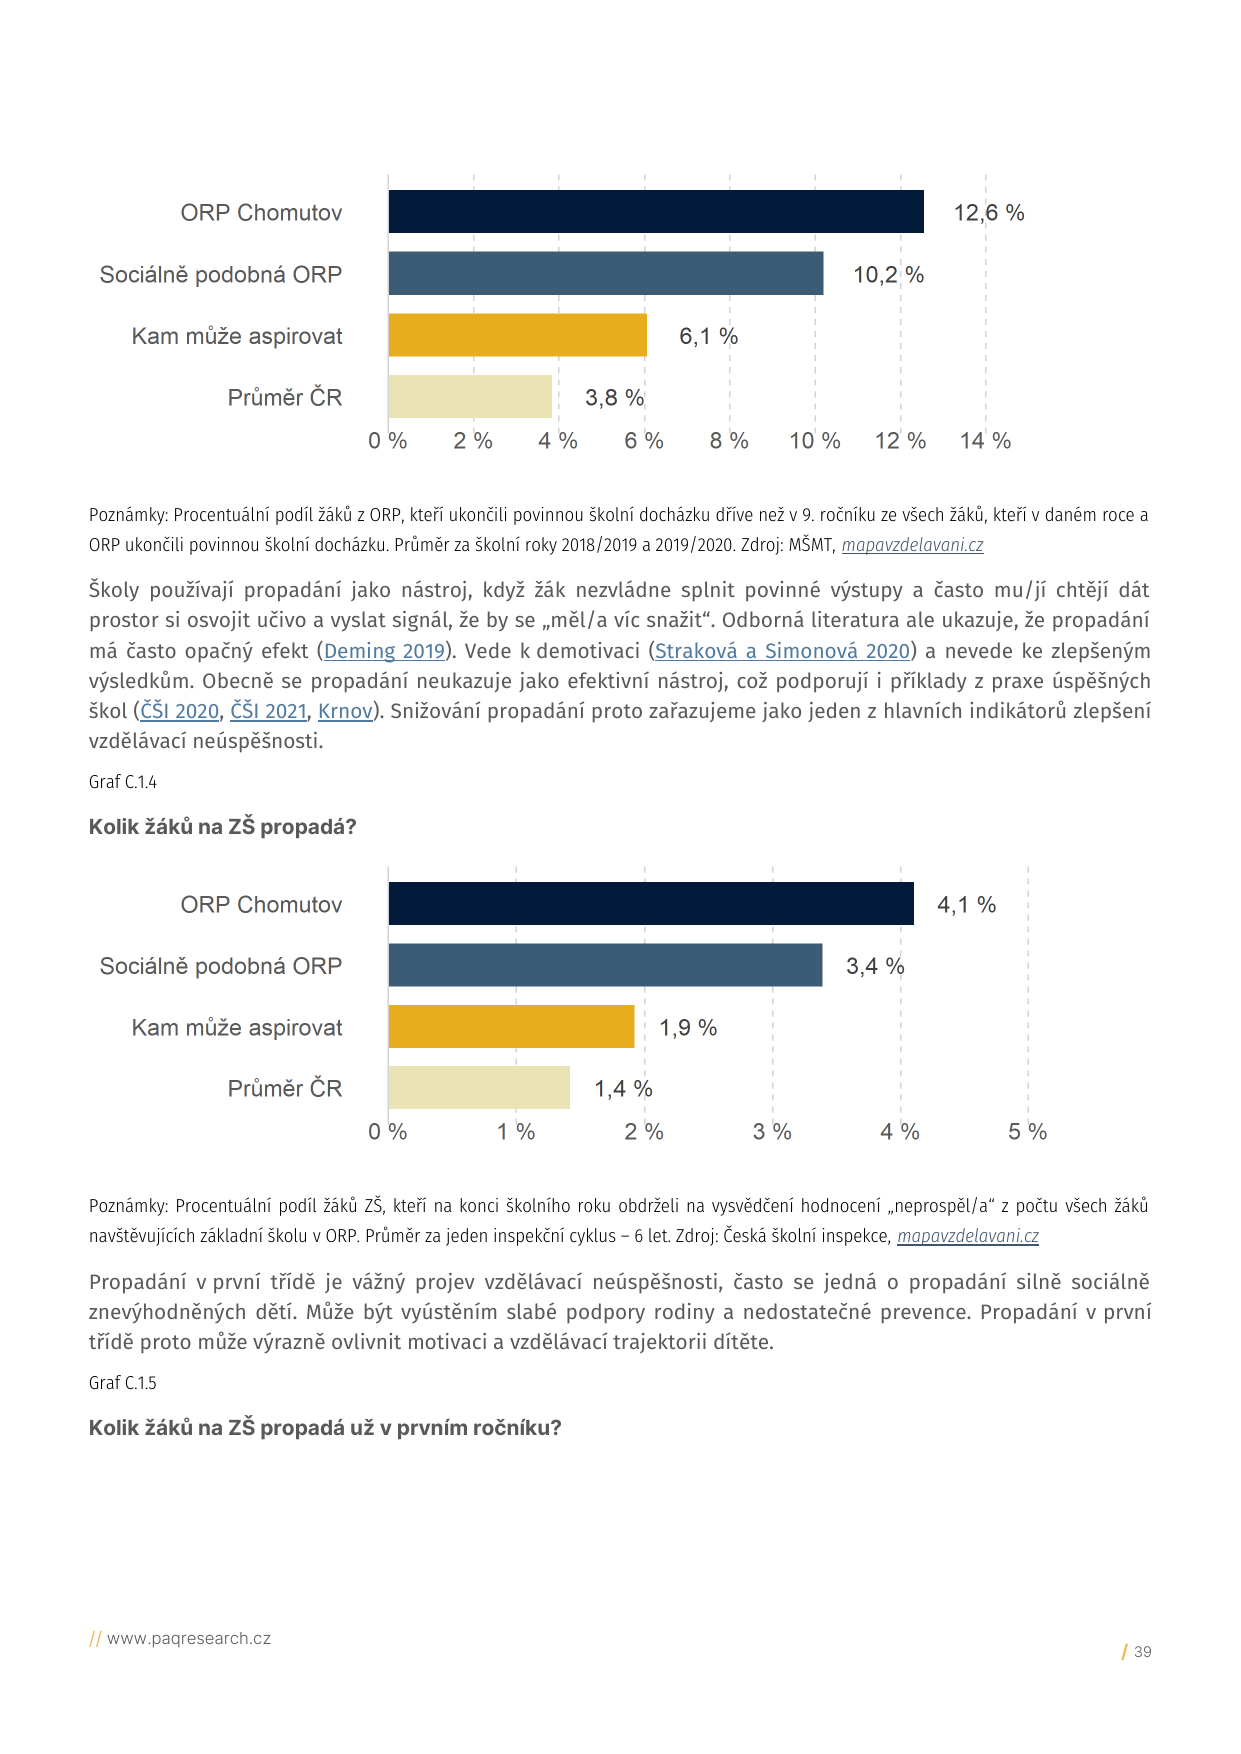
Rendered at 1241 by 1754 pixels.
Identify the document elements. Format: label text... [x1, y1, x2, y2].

text Kolik žáků na ZŠ propadá? [89, 809, 1152, 839]
text Poznámky: Procentuální podíl žáků ZŠ, kteří na konci školního roku obdrželi na vysvědčení hodnocení „neprospěl/a“ z počtu všech žáků navštěvujících základní školu v ORP. Průměr za jeden inspekční cyklus – 6 let. Zdroj: Česká školní inspekce, mapavzdelavani.cz [89, 1187, 1152, 1248]
text Poznámky: Procentuální podíl žáků z ORP, kteří ukončili povinnou školní docházku dříve než v 9. ročníku ze všech žáků, kteří v daném roce a ORP ukončili povinnou školní docházku. Průměr za školní roky 2018/2019 a 2019/2020. Zdroj: MŠMT, mapavzdelavani.cz [89, 496, 1152, 556]
picture [88, 839, 1139, 1171]
picture [88, 147, 1139, 480]
text Propadání v první třídě je vážný projev vzdělávací neúspěšnosti, často se jedná o propadání silně sociálně znevýhodněných dětí. Může být vyústěním slabé podpory rodiny a nedostatečné prevence. Propadání v první třídě proto může výrazně ovlivnit motivaci a vzdělávací trajektorii dítěte. [89, 1264, 1152, 1355]
text Kolik žáků na ZŠ propadá už v prvním ročníku? [89, 1410, 1152, 1440]
text Graf C.1.4 [89, 771, 1152, 793]
text Graf C.1.5 [89, 1372, 1152, 1394]
text Školy používají propadání jako nástroj, když žák nezvládne splnit povinné výstupy a často mu/jí chtějí dát prostor si osvojit učivo a vyslat signál, že by se „měl/a víc snažit“. Odborná literatura ale ukazuje, že propadání má často opačný efekt (Deming 2019). Vede k demotivaci (Straková a Simonová 2020) a nevede ke zlepšeným výsledkům. Obecně se propadání neukazuje jako efektivní nástroj, což podporují i příklady z praxe úspěšných škol (ČŠI 2020, ČŠI 2021, Krnov). Snižování propadání proto zařazujeme jako jeden z hlavních indikátorů zlepšení vzdělávací neúspěšnosti. [89, 573, 1152, 754]
